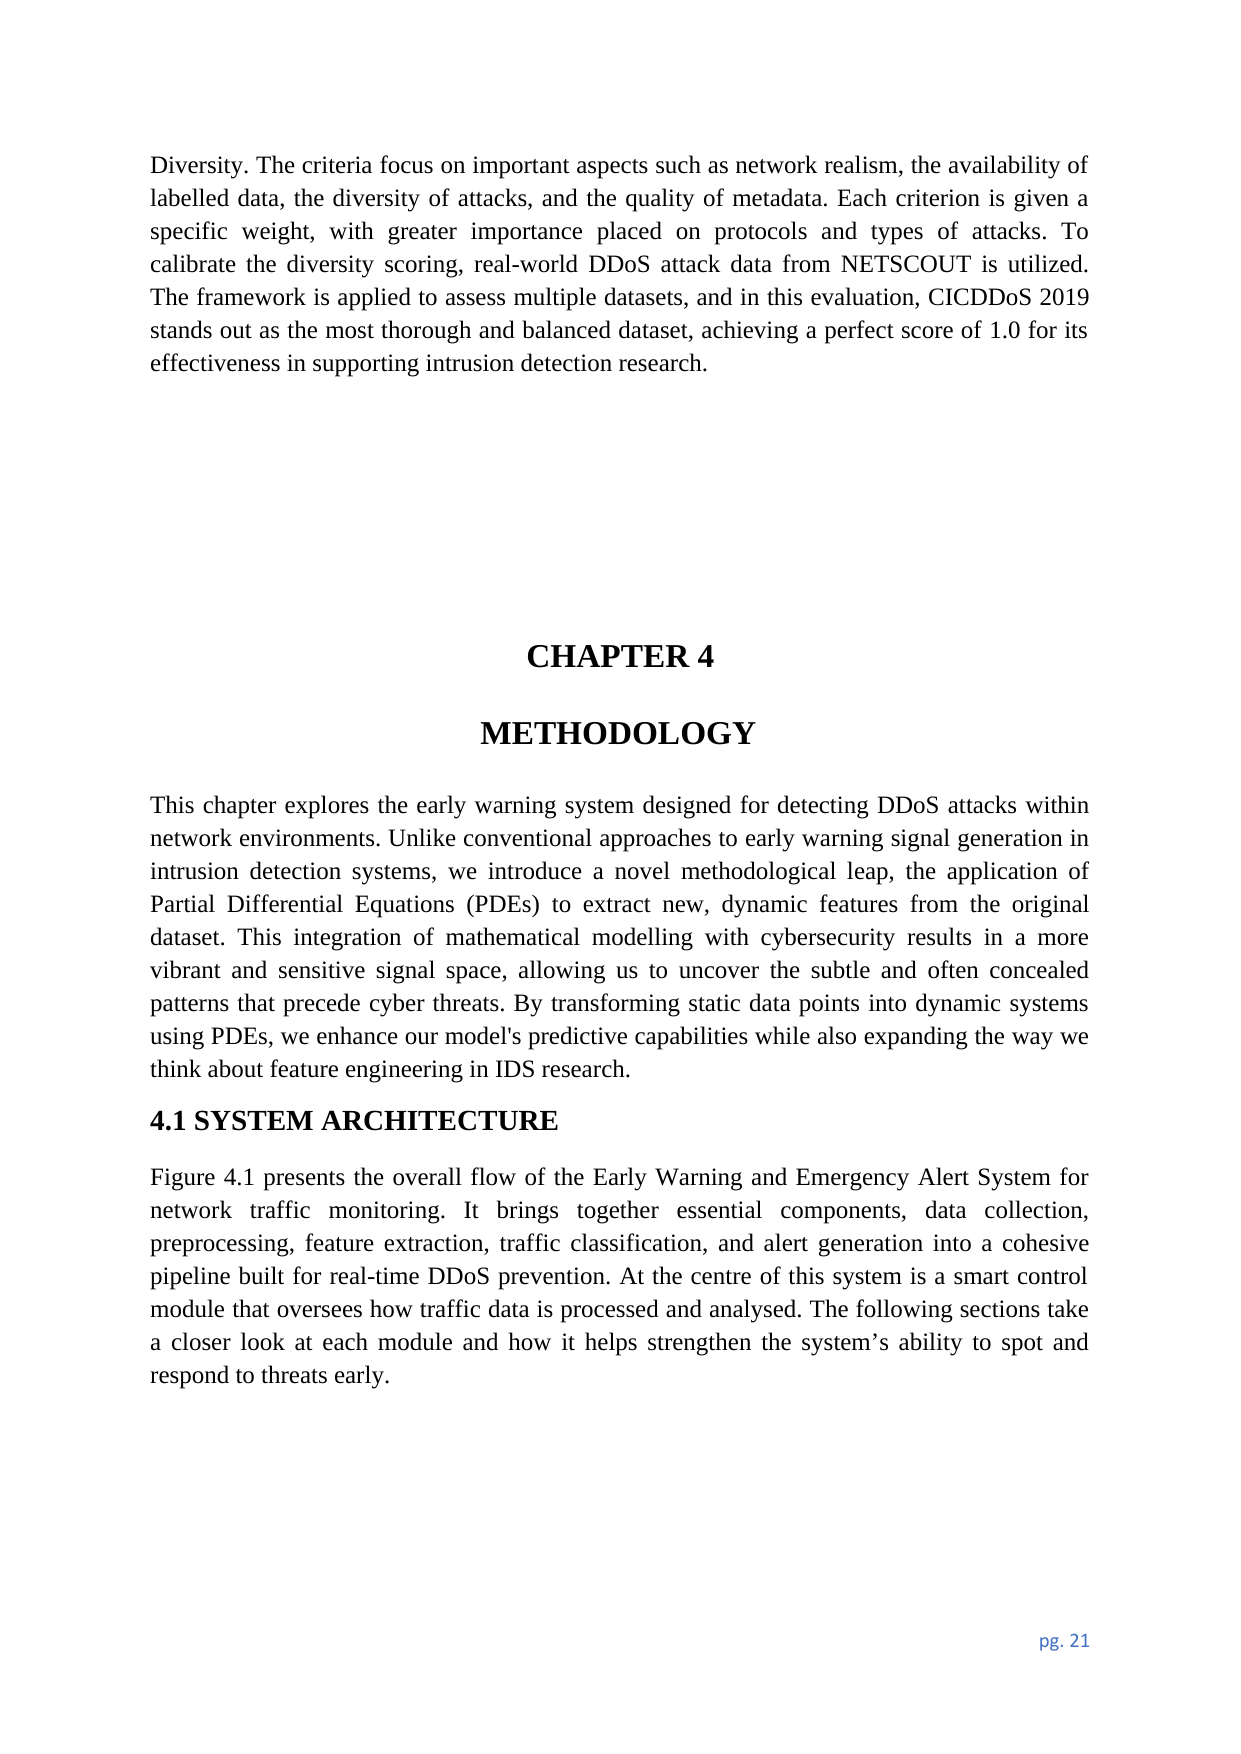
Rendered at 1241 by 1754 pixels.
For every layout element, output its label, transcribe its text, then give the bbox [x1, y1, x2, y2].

text Figure 4.1 presents the overall flow of the Early Warning and Emergency Alert System for network traffic monitoring. It brings together essential components, data collection, preprocessing, feature extraction, traffic classification, and alert generation into a cohesive pipeline built for real-time DDoS prevention. At the centre of this system is a smart control module that oversees how traffic data is processed and analysed. The following sections take a closer look at each module and how it helps strengthen the system’s ability to spot and respond to threats early. [150, 1162, 1090, 1389]
text This chapter explores the early warning system designed for detecting DDoS attacks within network environments. Unlike conventional approaches to early warning signal generation in intrusion detection systems, we introduce a novel methodological leap, the application of Partial Differential Equations (PDEs) to extract new, dynamic features from the original dataset. This integration of mathematical modelling with cybersecurity results in a more vibrant and sensitive signal space, allowing us to uncover the subtle and often concealed patterns that precede cyber threats. By transforming static data points into dynamic systems using PDEs, we enhance our model's predictive capabilities while also expanding the way we think about feature engineering in IDS research. [150, 790, 1090, 1083]
text METHODOLOGY [150, 713, 1086, 751]
text CHAPTER 4 [150, 636, 1090, 675]
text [150, 150, 1090, 377]
text 4.1 System Architecture [150, 1103, 1090, 1137]
